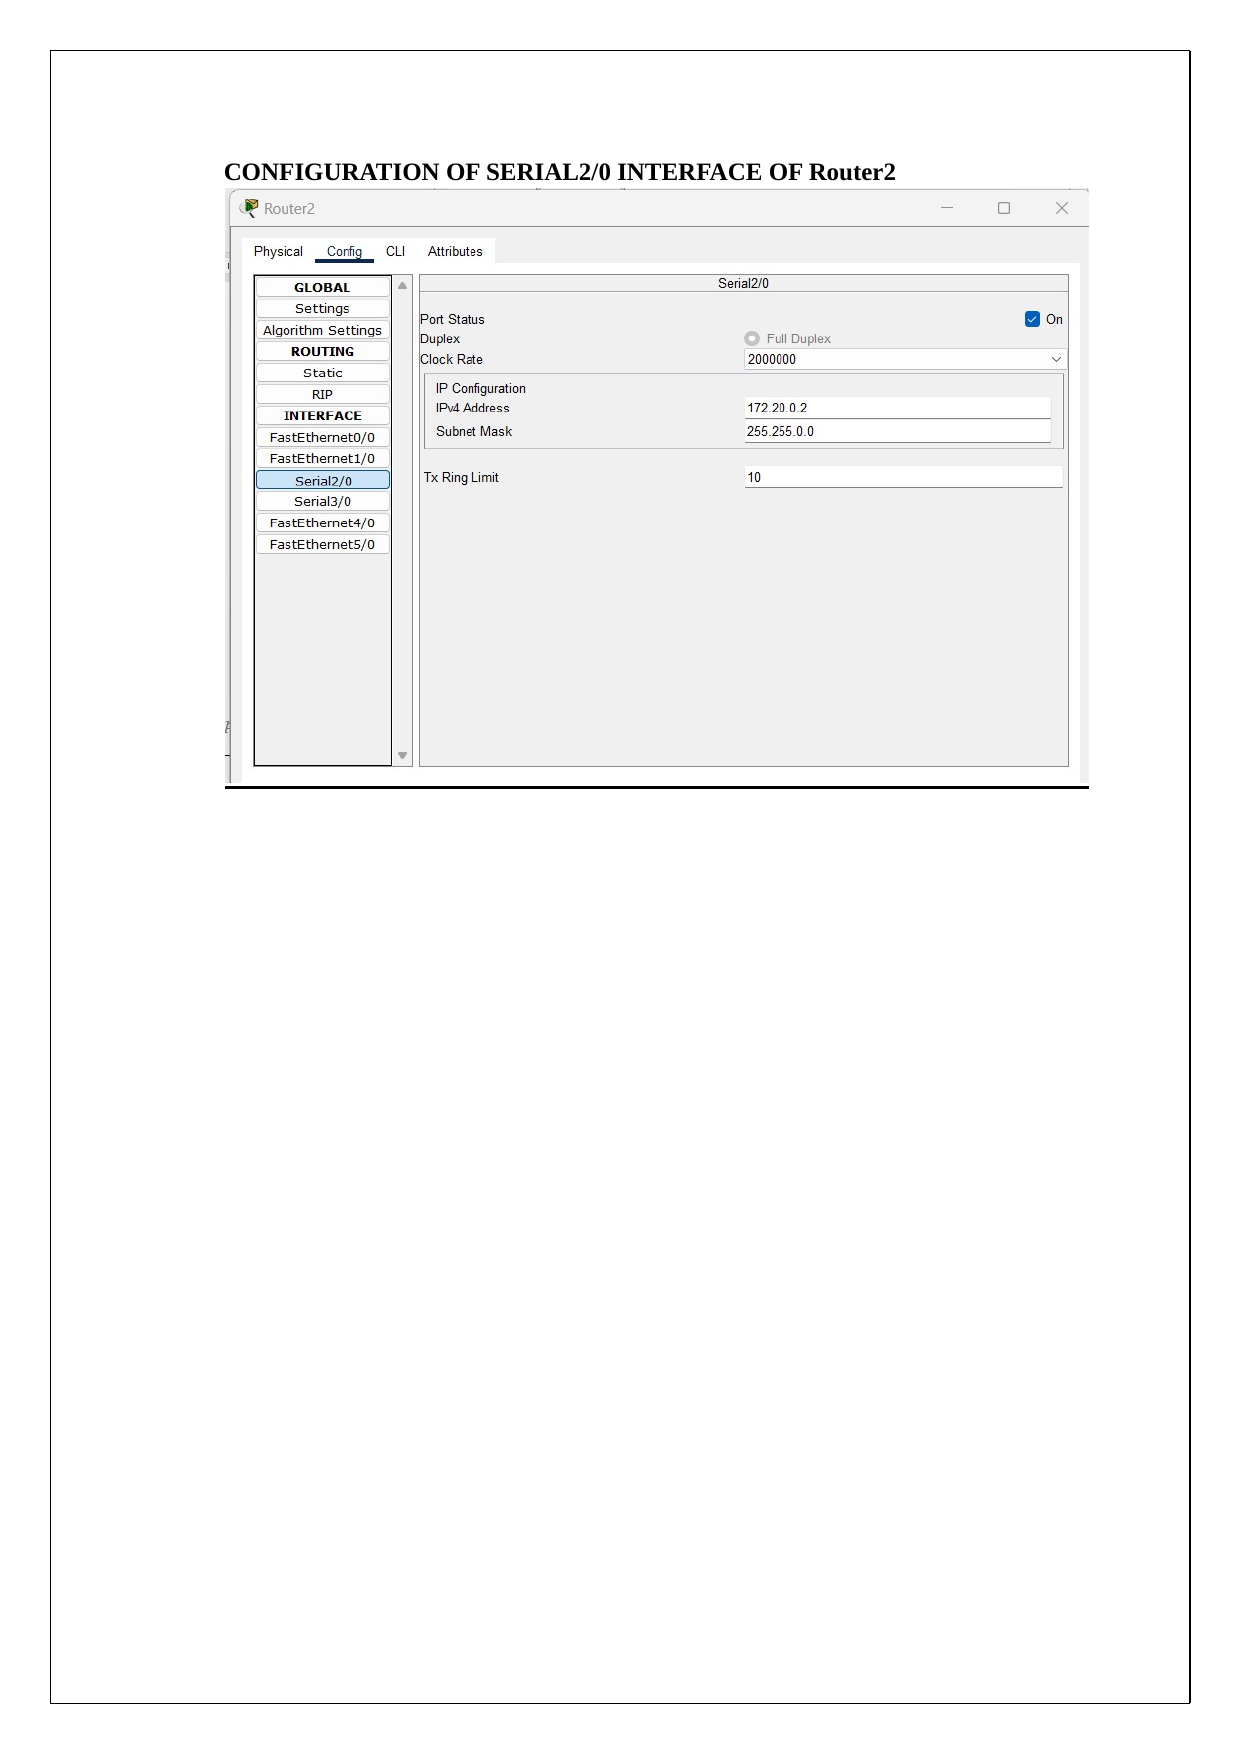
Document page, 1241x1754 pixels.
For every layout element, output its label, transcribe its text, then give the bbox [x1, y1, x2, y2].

subtitle CONFIGURATION OF SERIAL2/0 INTERFACE OF Router2 [223, 157, 1097, 186]
picture [225, 188, 1089, 783]
